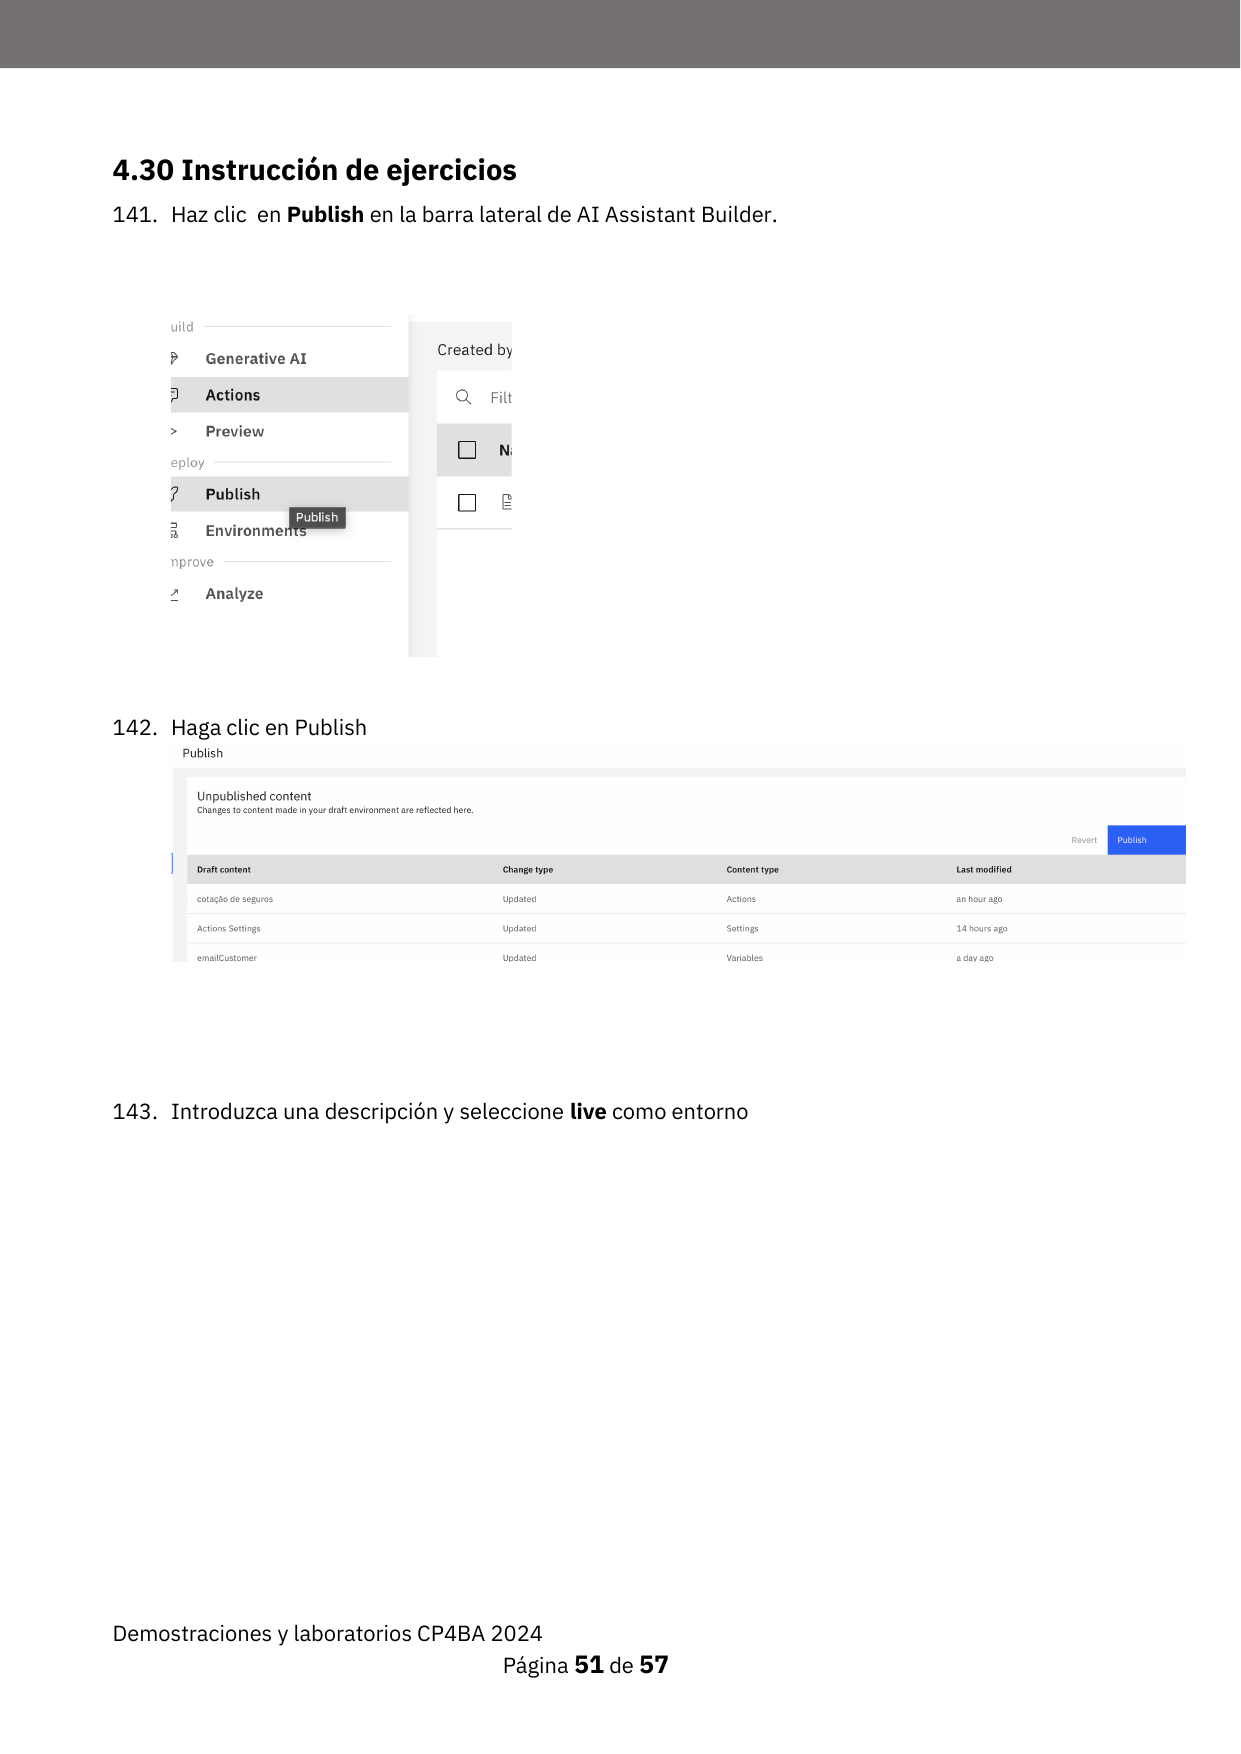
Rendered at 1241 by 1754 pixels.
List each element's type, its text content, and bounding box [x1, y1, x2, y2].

picture [170, 314, 512, 657]
list Haz clic en Publish en la barra lateral de AI Assistant Builder. [112, 200, 1128, 229]
subtitle Instrucción de ejercicios [112, 150, 1128, 188]
list Haga clic en Publish [112, 713, 1128, 741]
list Introduzca una descripción y seleccione live como entorno [112, 1097, 1128, 1125]
picture [170, 741, 1187, 962]
